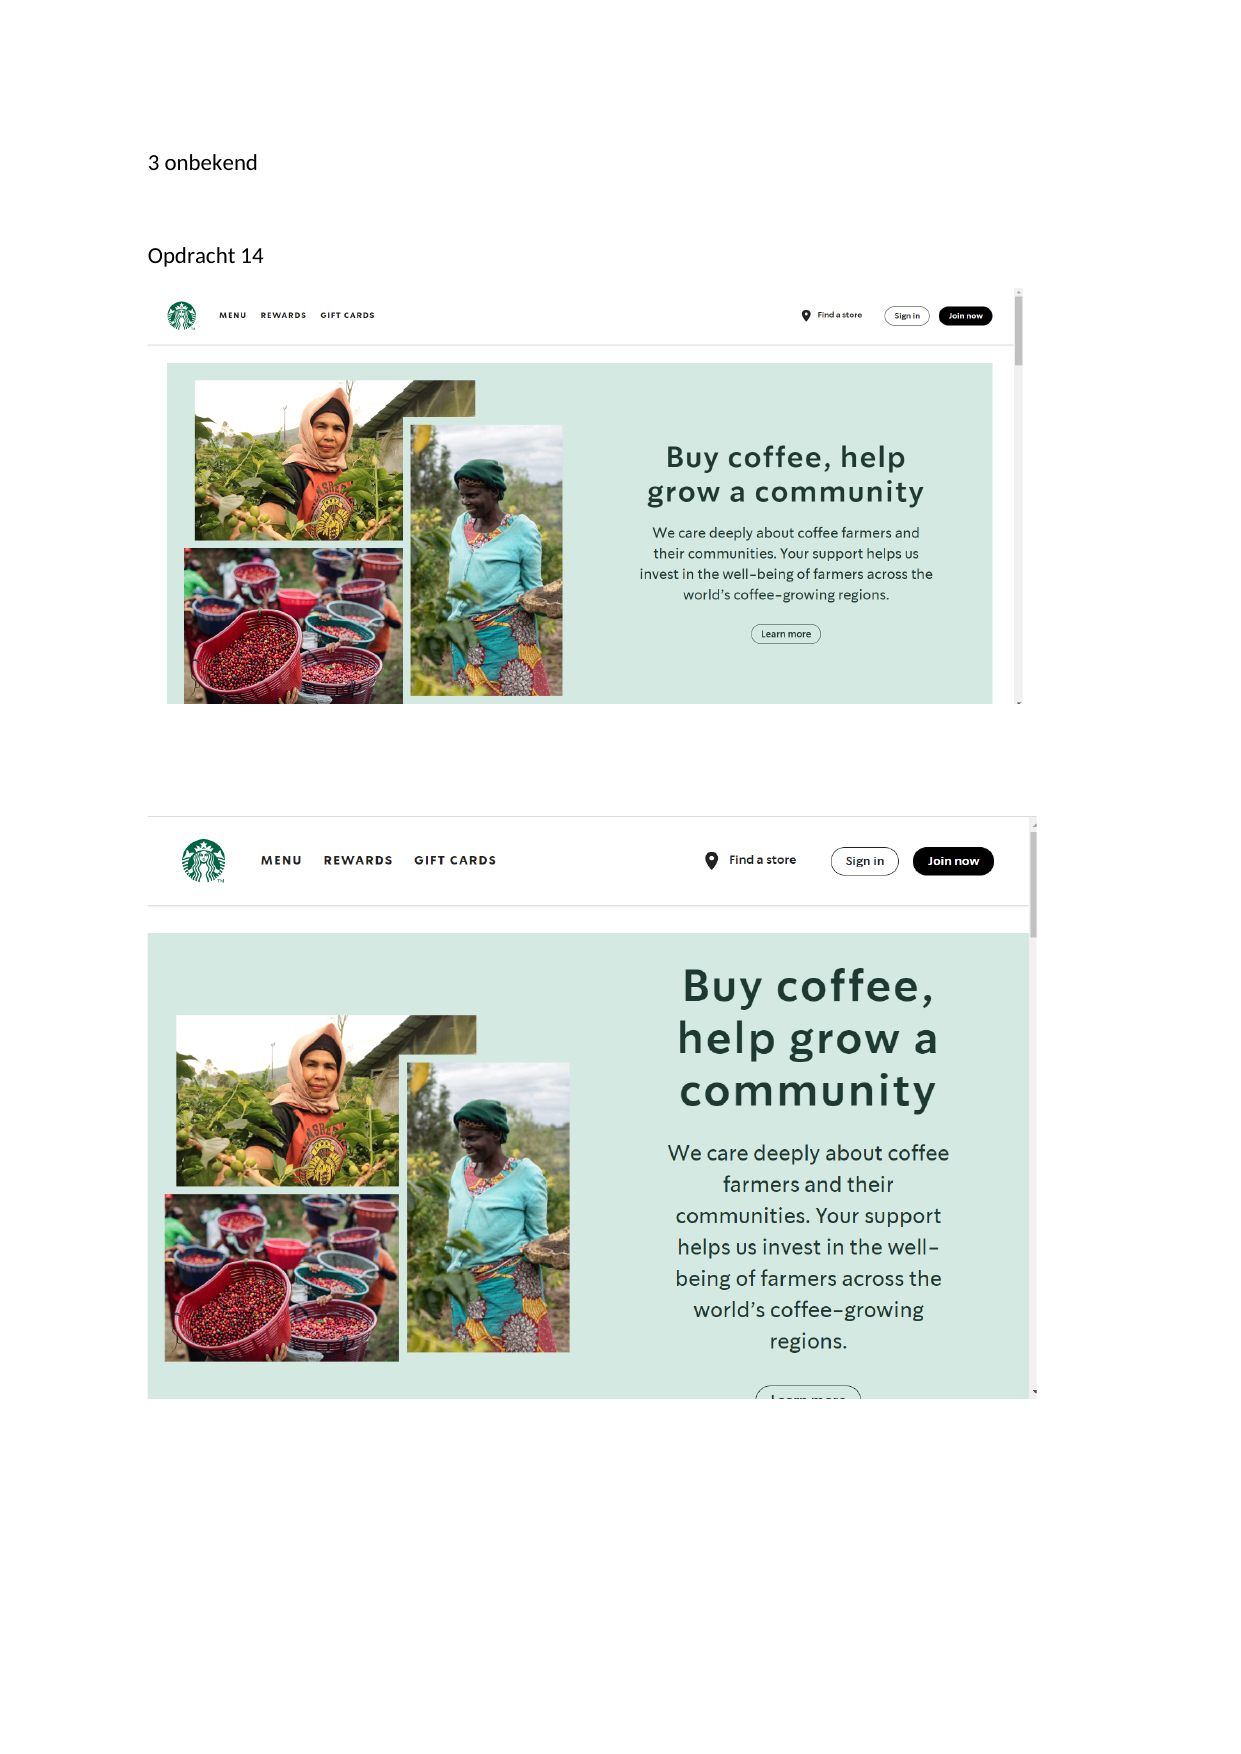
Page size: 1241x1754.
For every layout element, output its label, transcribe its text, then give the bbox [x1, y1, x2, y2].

text Opdracht 14 [148, 241, 1093, 269]
picture [147, 288, 1023, 704]
picture [147, 816, 1037, 1399]
text 3 onbekend [148, 148, 1093, 176]
